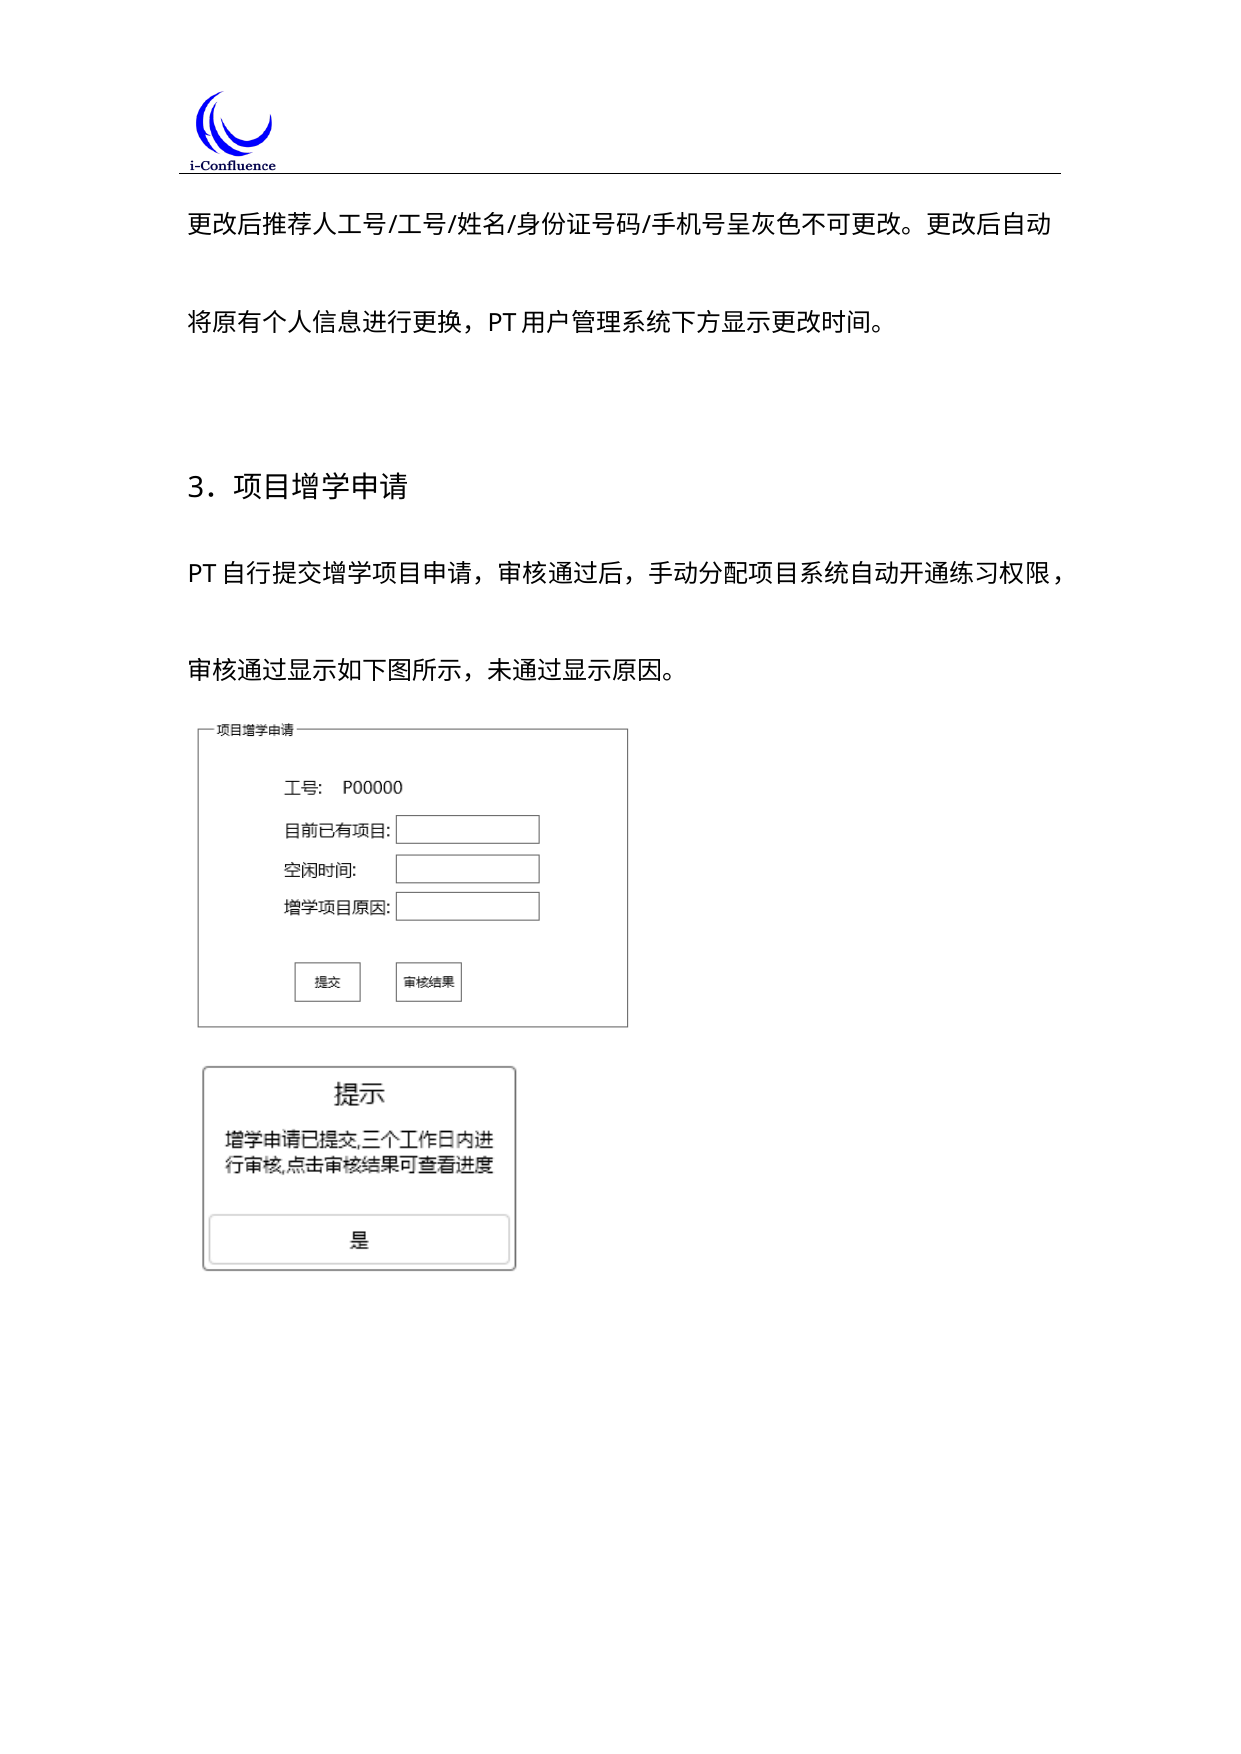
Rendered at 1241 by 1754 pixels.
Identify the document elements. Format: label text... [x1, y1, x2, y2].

list 项目增学申请 [187, 453, 1053, 518]
picture [187, 719, 642, 1036]
picture [187, 90, 279, 171]
text PT自行提交增学项目申请，审核通过后，手动分配项目系统自动开通练习权限，审核通过显示如下图所示，未通过显示原因。 [187, 539, 1053, 701]
list 点击查询后显示PT用户注册网除附件外所有信息，最下方添加更改功能，点击更改后推荐人工号/工号/姓名/身份证号码/手机号呈灰色不可更改。更改后自动将原有个人信息进行更换，PT用户管理系统下方显示更改时间。 [187, 190, 1053, 353]
picture [187, 1057, 539, 1279]
